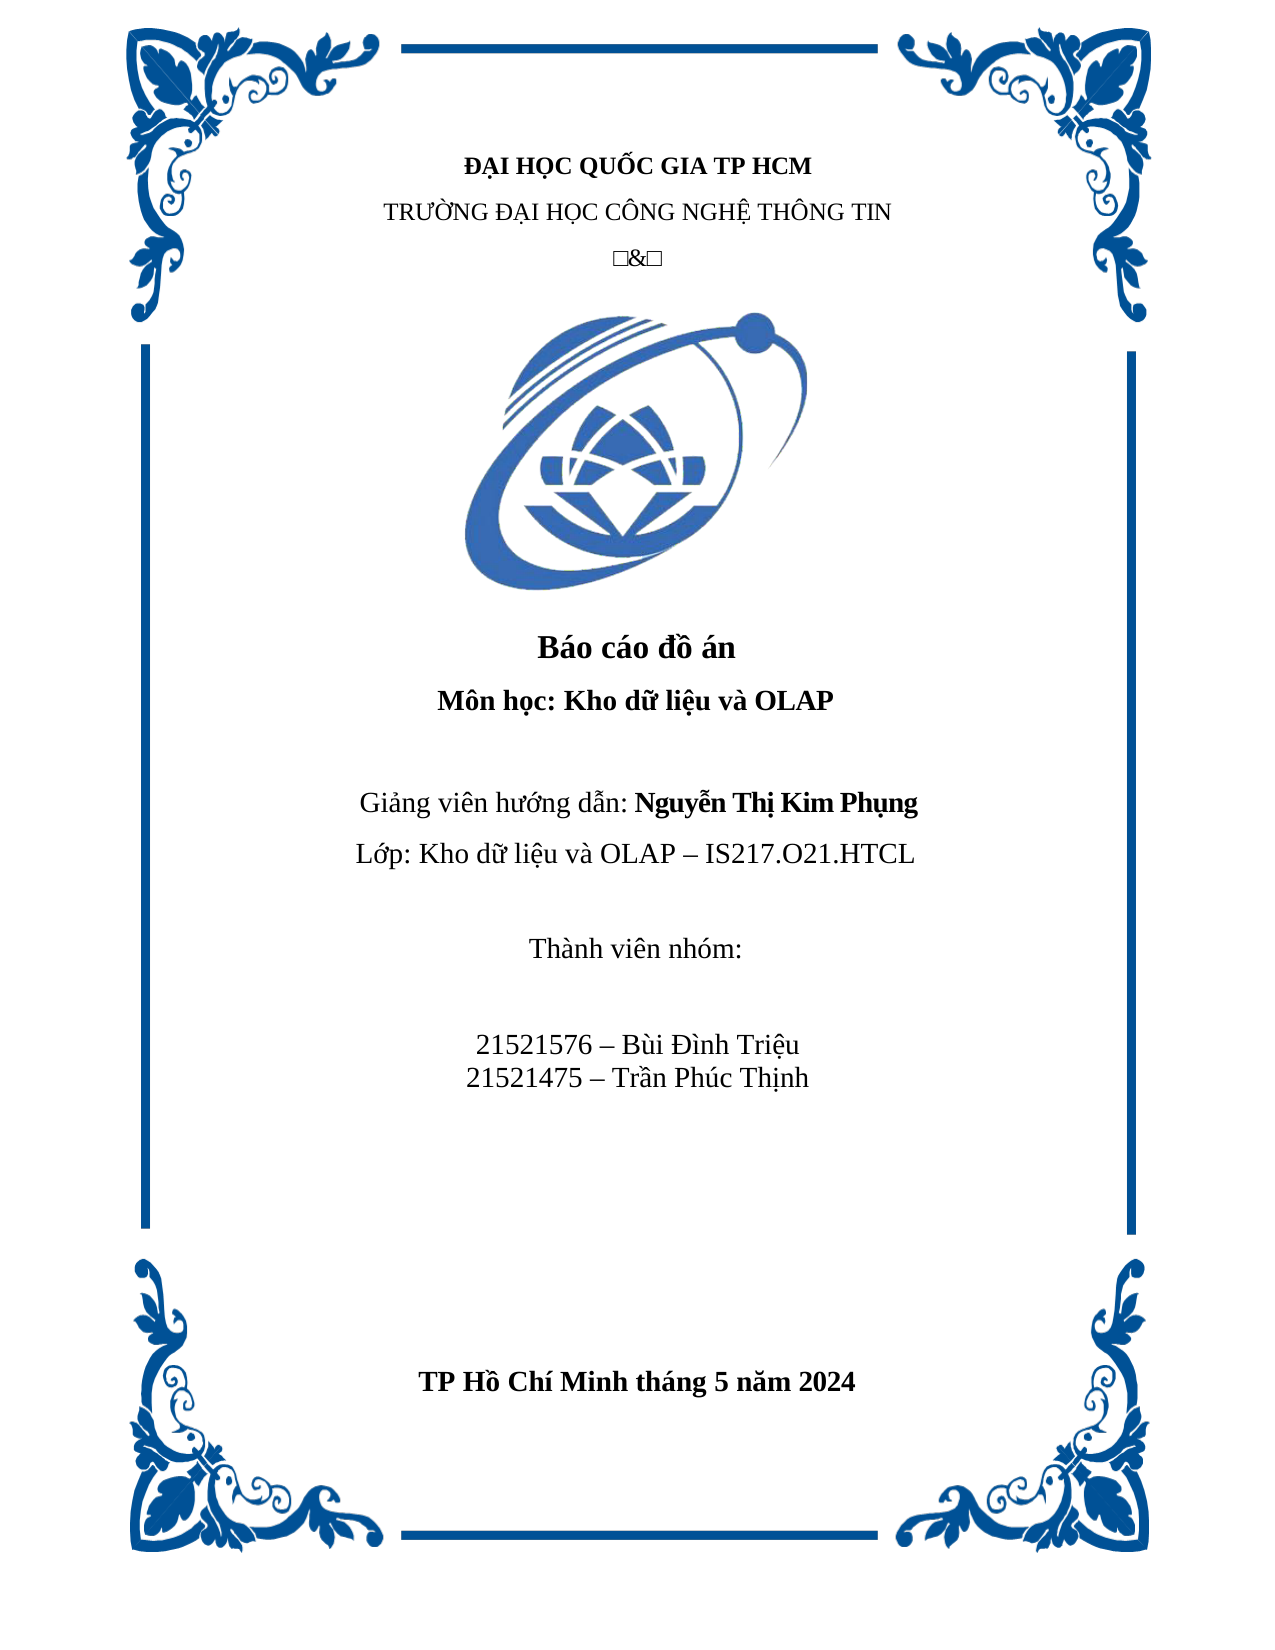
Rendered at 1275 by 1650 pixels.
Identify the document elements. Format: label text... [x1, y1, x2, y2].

text TRƯỜNG ĐẠI HỌC CÔNG NGHỆ THÔNG TIN [329, 197, 946, 226]
text Báo cáo đồ án [327, 627, 946, 666]
text Lớp: Kho dữ liệu và OLAP – IS217.O21.HTCL Thành viên nhóm: [325, 836, 946, 965]
subtitle ĐẠI HỌC QUỐC GIA TP HCM [330, 151, 946, 180]
text 21521475 – Trần Phúc Thịnh [81, 1060, 1194, 1094]
picture [126, 1094, 1152, 1553]
text □&□ [329, 243, 946, 271]
text TP Hồ Chí Minh tháng 5 năm 2024 [328, 1364, 946, 1397]
text 21521576 – Bùi Đình Triệu [81, 1027, 1194, 1060]
text Môn học: Kho dữ liệu và OLAP [325, 683, 946, 717]
text Giảng viên hướng dẫn: Nguyễn Thị Kim Phụng [278, 785, 1000, 818]
picture [126, 27, 1152, 1027]
